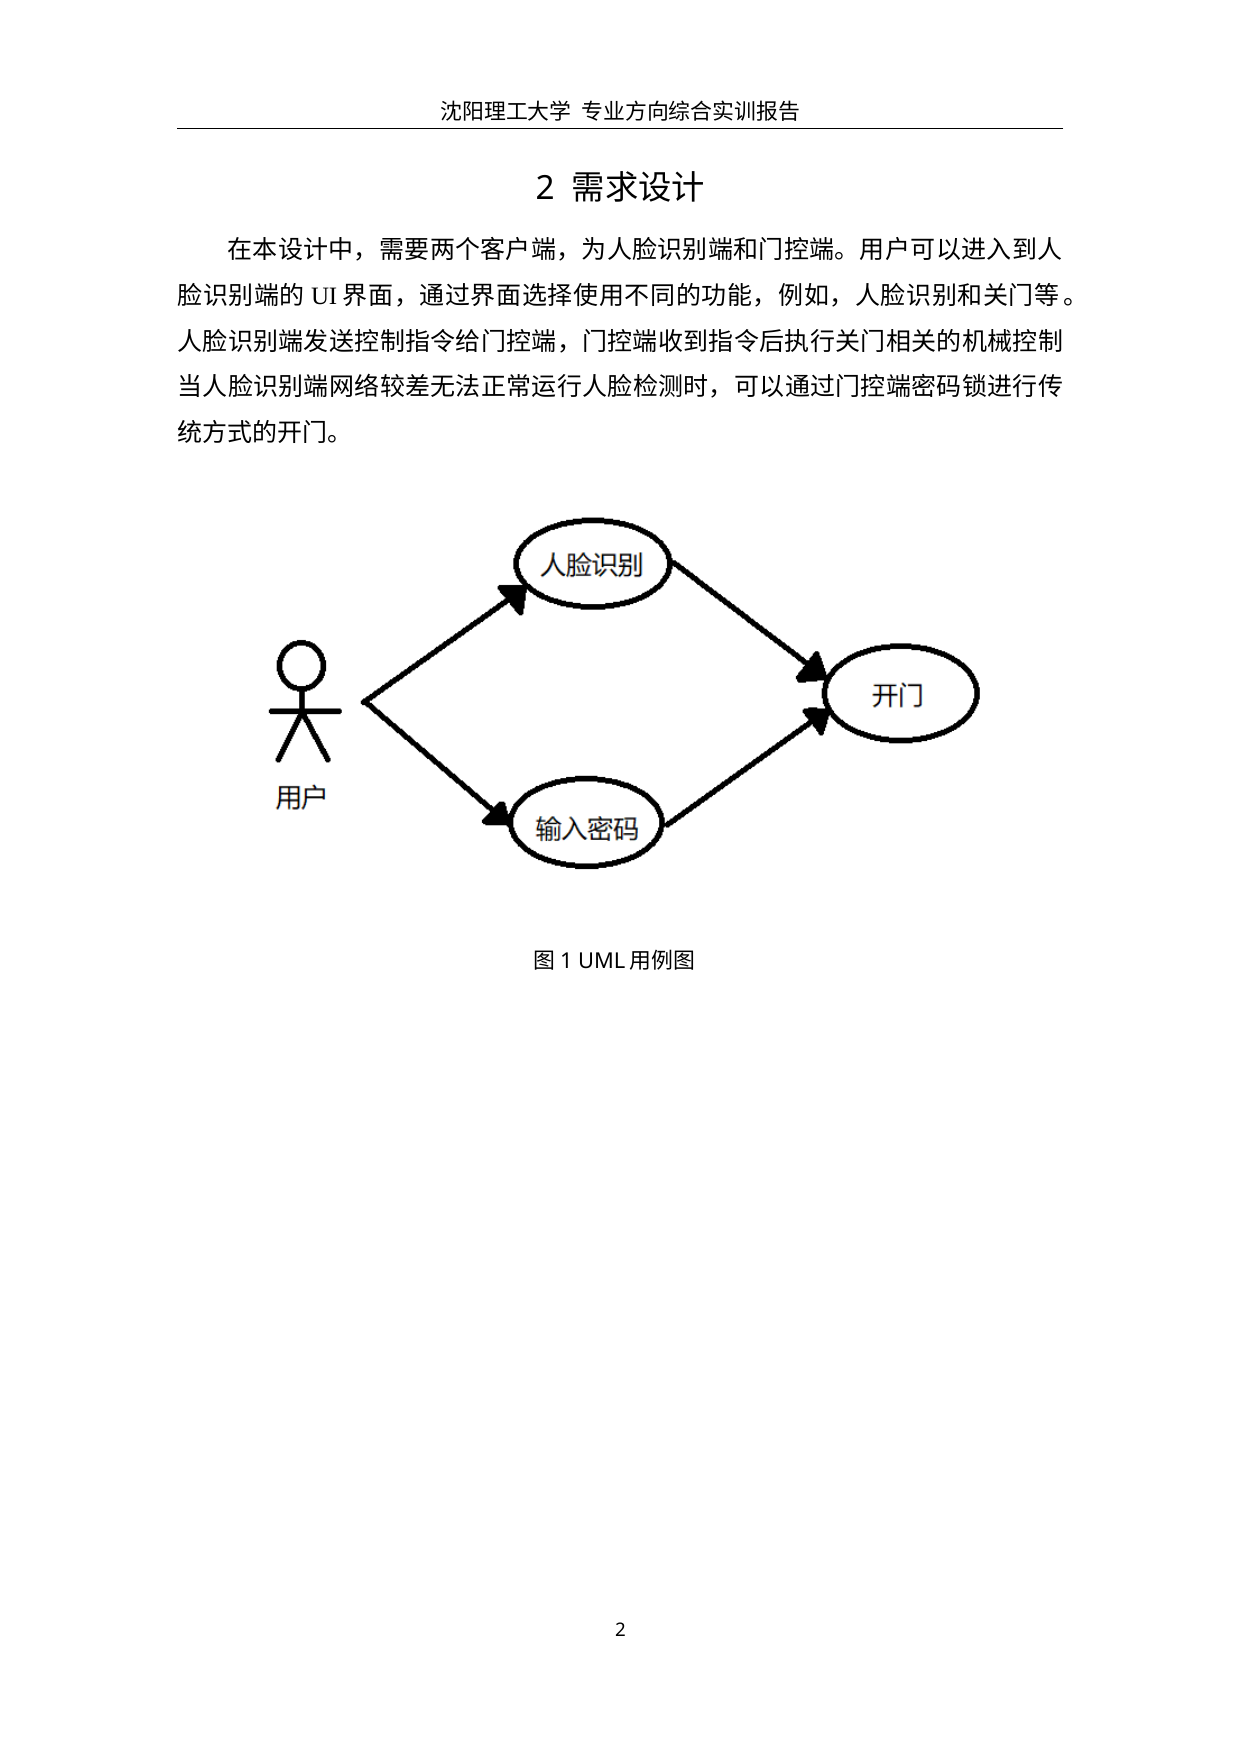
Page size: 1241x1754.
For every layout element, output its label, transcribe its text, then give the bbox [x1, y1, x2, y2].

picture [177, 484, 1064, 923]
text 在本设计中，需要两个客户端，为人脸识别端和门控端。用户可以进入到人脸识别端的UI界面，通过界面选择使用不同的功能，例如，人脸识别和关门等。人脸识别端发送控制指令给门控端，门控端收到指令后执行关门相关的机械控制。当人脸识别端网络较差无法正常运行人脸检测时，可以通过门控端密码锁进行传统方式的开门。 [177, 222, 1063, 451]
text 图1 UML用例图 [177, 943, 1051, 975]
text 2 需求设计 [177, 161, 1063, 209]
